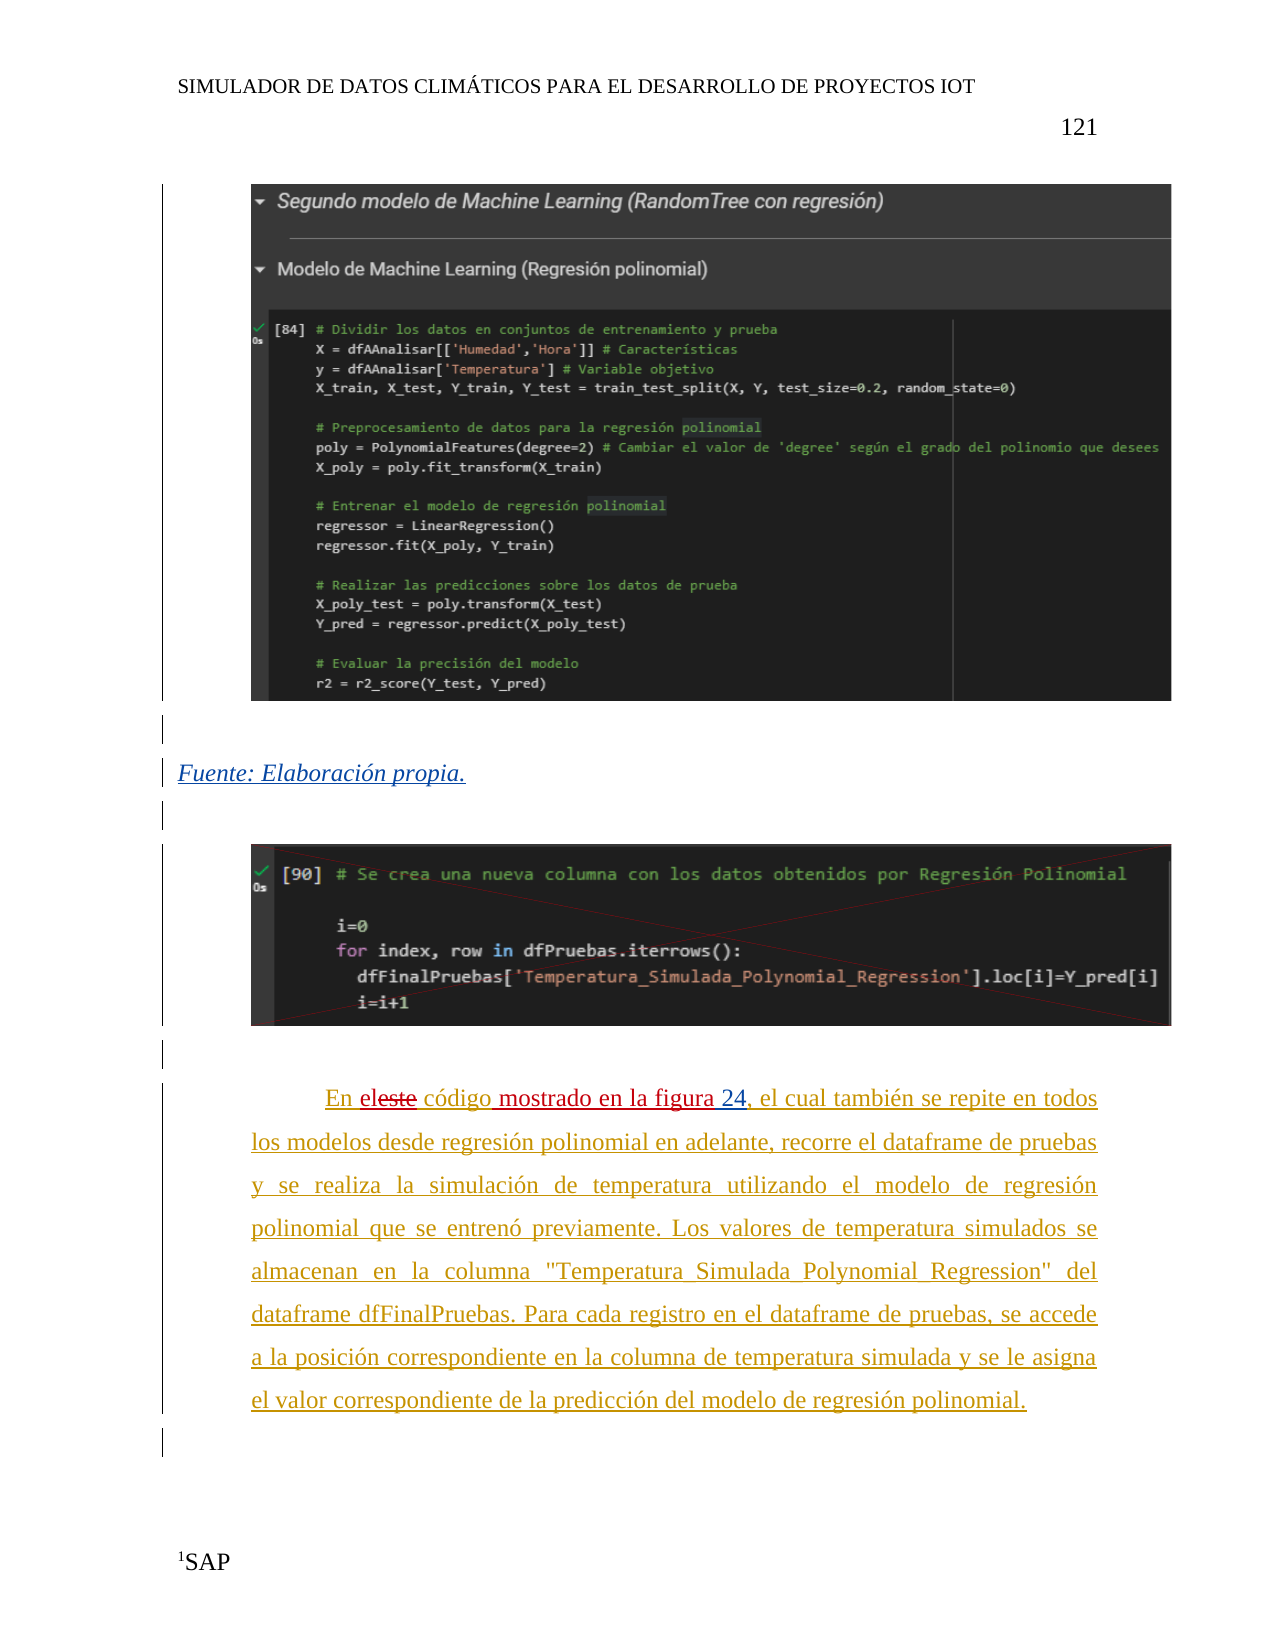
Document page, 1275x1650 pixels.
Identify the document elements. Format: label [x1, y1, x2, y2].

picture [251, 184, 1172, 701]
picture [251, 845, 706, 1025]
picture [255, 844, 1167, 934]
picture [256, 936, 1166, 1026]
picture [717, 845, 1172, 1025]
